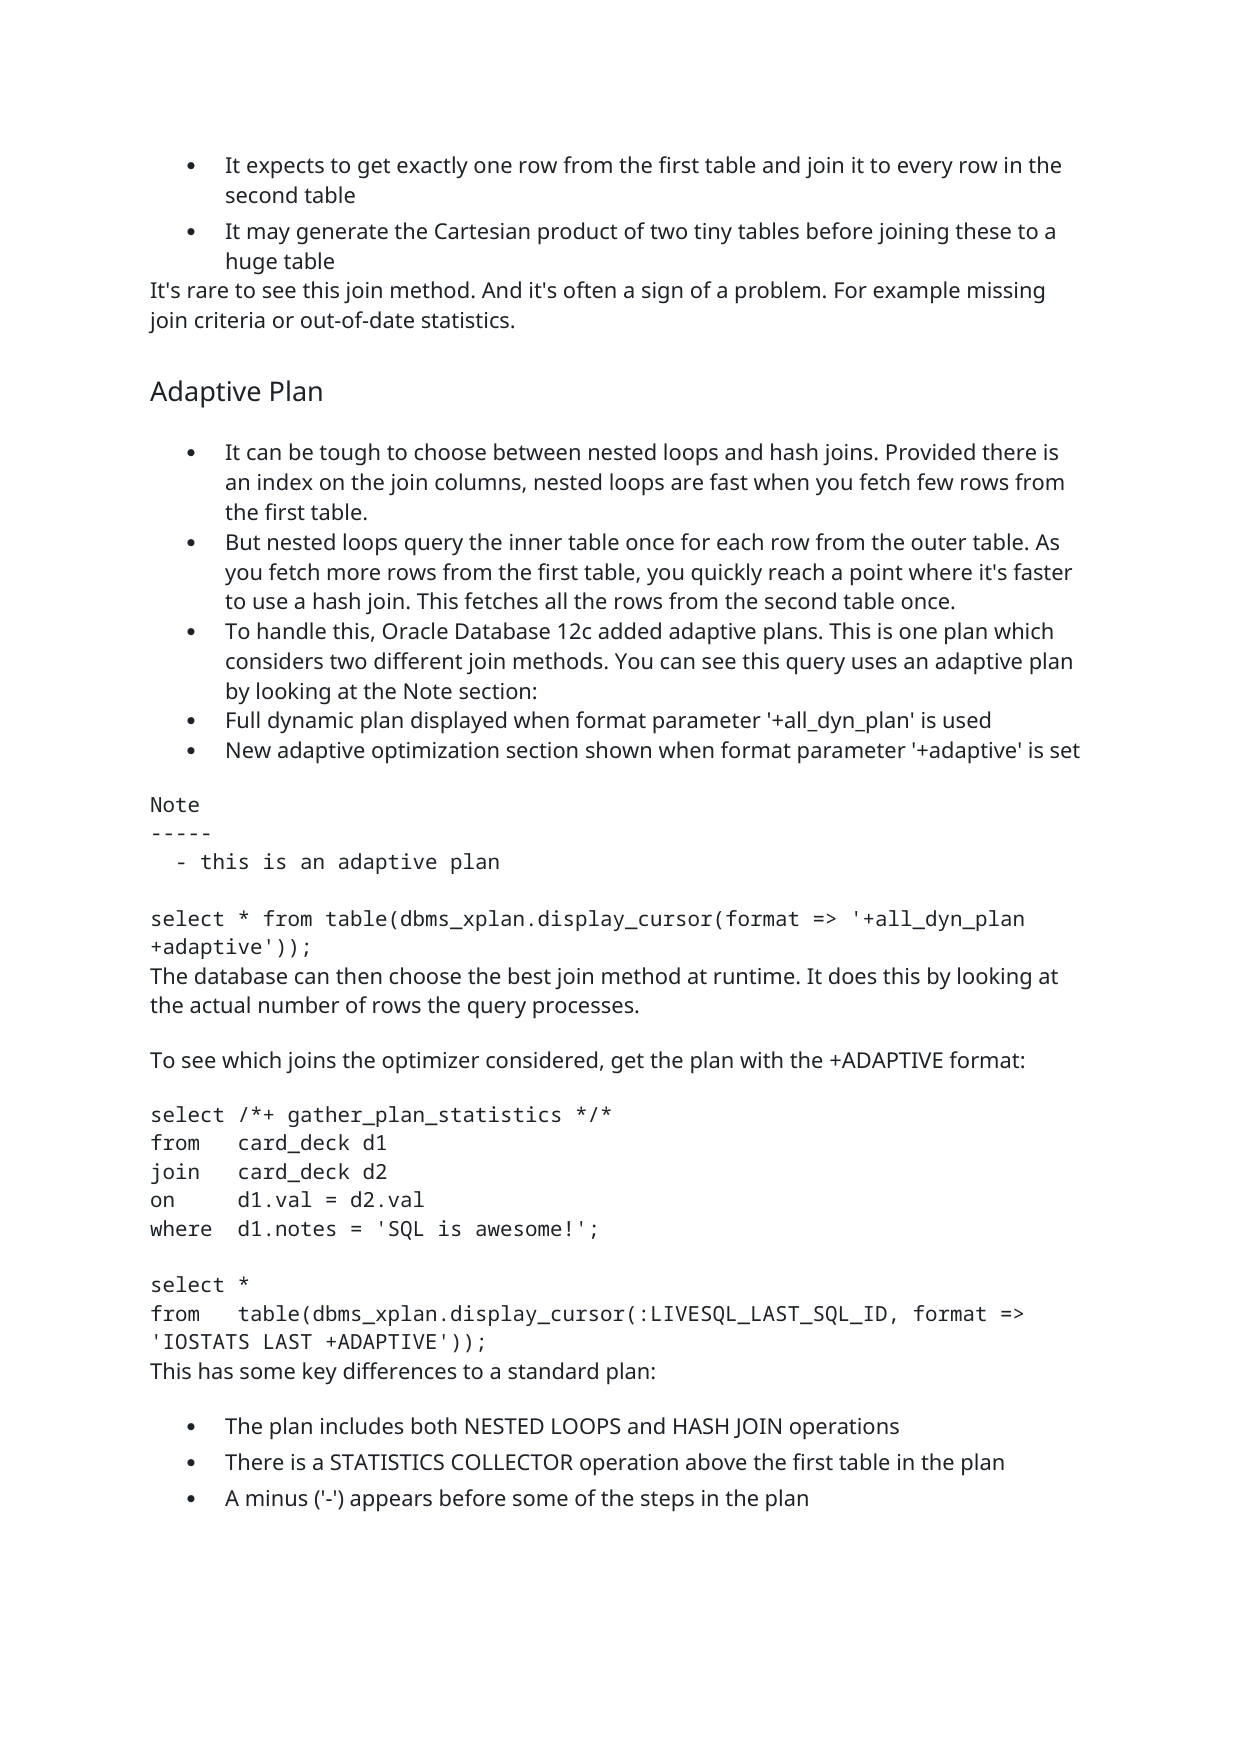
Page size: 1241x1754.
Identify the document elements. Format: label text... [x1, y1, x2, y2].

list To handle this, Oracle Database 12c added adaptive plans. This is one plan which considers two different join methods. You can see this query uses an adaptive plan by looking at the Note section: [187, 616, 1090, 705]
text select * [150, 1271, 1090, 1299]
list There is a STATISTICS COLLECTOR operation above the first table in the plan [187, 1447, 1090, 1477]
list The plan includes both NESTED LOOPS and HASH JOIN operations [187, 1411, 1090, 1441]
text from card_deck d1 [150, 1128, 1090, 1157]
text To see which joins the optimizer considered, get the plan with the +ADAPTIVE format: [150, 1045, 1090, 1075]
text It's rare to see this join method. And it's often a sign of a problem. For example missing join criteria or out-of-date statistics. [150, 275, 1090, 335]
list A minus ('-') appears before some of the steps in the plan [187, 1483, 1090, 1513]
list It may generate the Cartesian product of two tiny tables before joining these to a huge table [187, 216, 1090, 275]
text select /*+ gather_plan_statistics */* [150, 1100, 1090, 1128]
text The database can then choose the best join method at runtime. It does this by looking at the actual number of rows the query processes. [150, 961, 1090, 1020]
text This has some key differences to a standard plan: [150, 1356, 1090, 1386]
text ----- [150, 818, 1090, 847]
text - this is an adaptive plan [150, 847, 1090, 875]
text where d1.notes = 'SQL is awesome!'; [150, 1214, 1090, 1242]
subtitle Adaptive Plan [150, 372, 1090, 409]
list New adaptive optimization section shown when format parameter '+adaptive' is set [187, 735, 1090, 765]
text join card_deck d2 [150, 1157, 1090, 1185]
list But nested loops query the inner table once for each row from the outer table. As you fetch more rows from the first table, you quickly reach a point where it's faster to use a hash join. This fetches all the rows from the second table once. [187, 527, 1090, 616]
text from table(dbms_xplan.display_cursor(:LIVESQL_LAST_SQL_ID, format => 'IOSTATS LAST +ADAPTIVE')); [150, 1299, 1090, 1356]
list It expects to get exactly one row from the first table and join it to every row in the second table [187, 150, 1090, 209]
list Full dynamic plan displayed when format parameter '+all_dyn_plan' is used [187, 705, 1090, 735]
text select * from table(dbms_xplan.display_cursor(format => '+all_dyn_plan +adaptive')); [150, 904, 1090, 961]
text Note [150, 790, 1090, 818]
list It can be tough to choose between nested loops and hash joins. Provided there is an index on the join columns, nested loops are fast when you fetch few rows from the first table. [187, 437, 1090, 527]
text on d1.val = d2.val [150, 1185, 1090, 1214]
